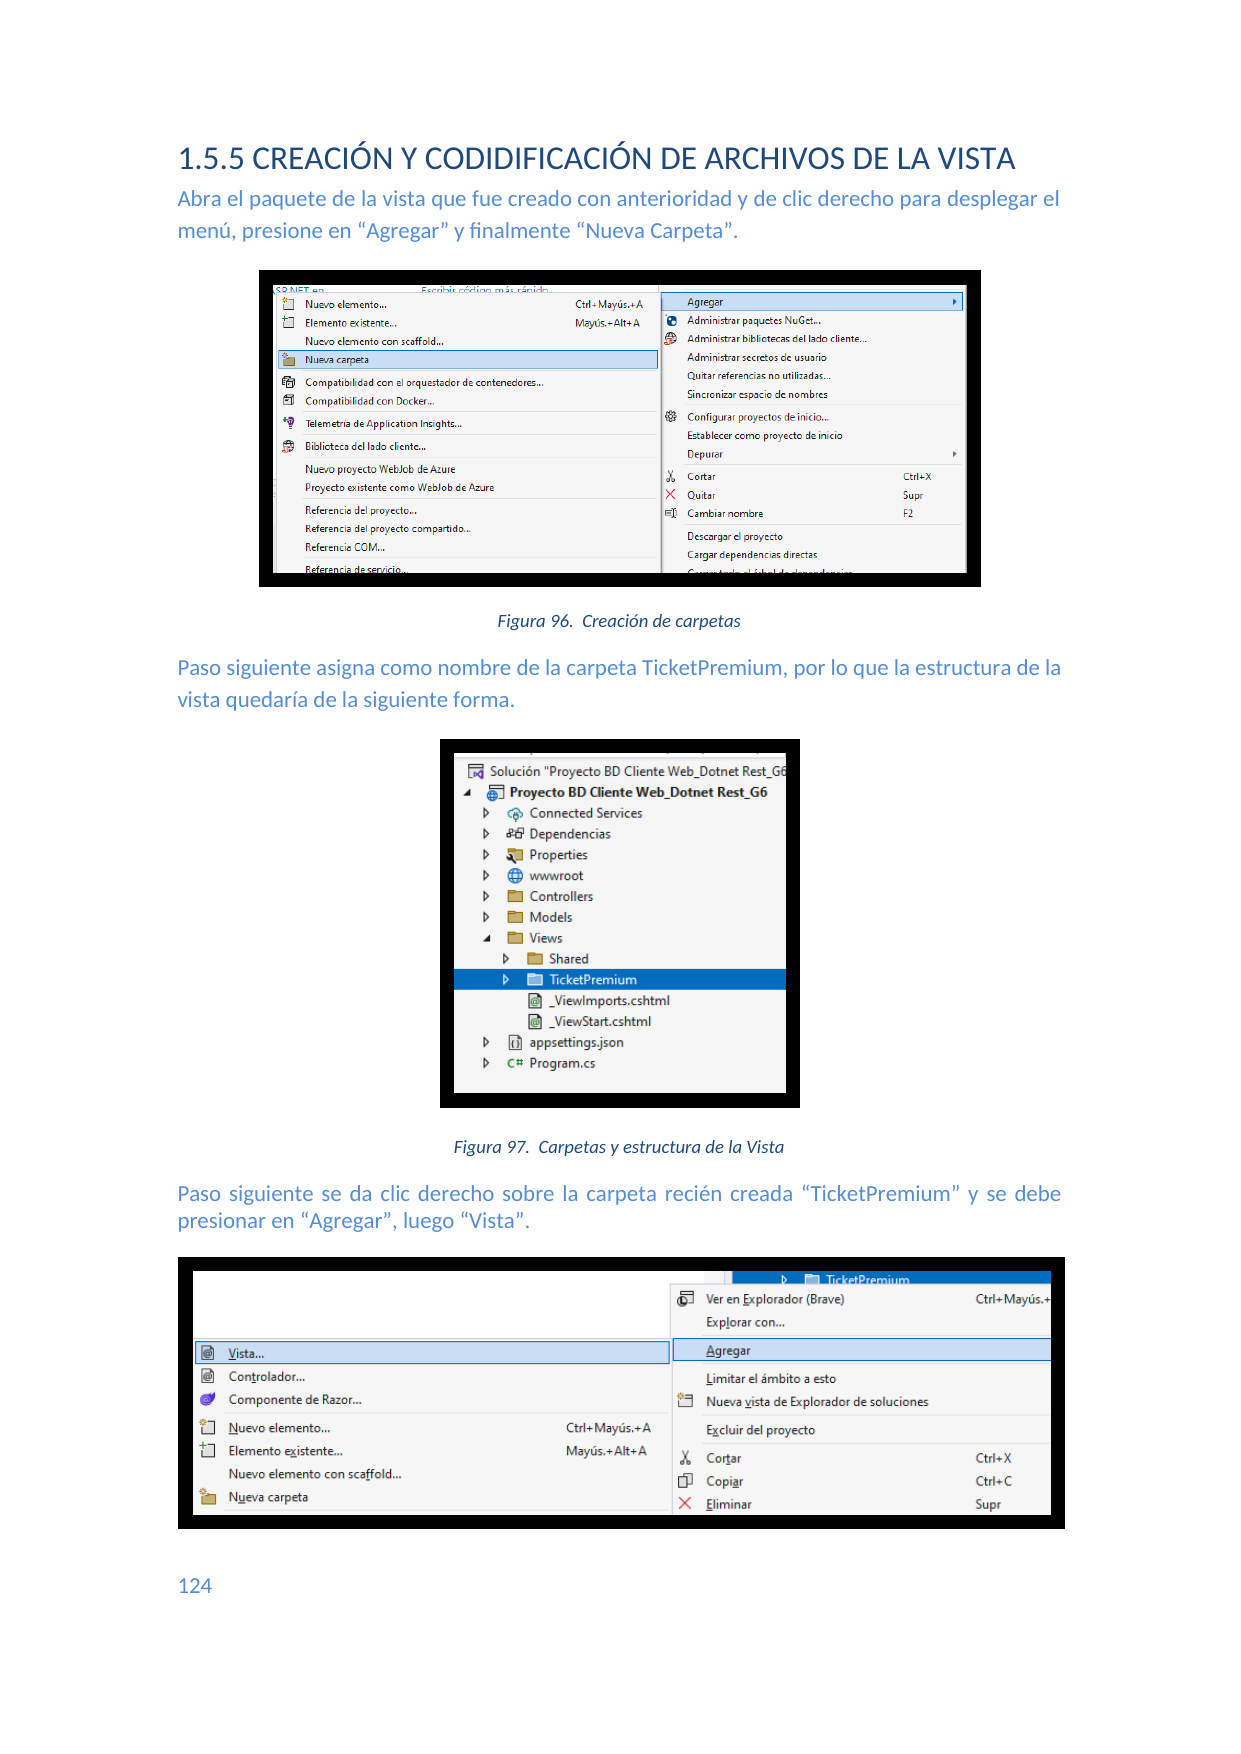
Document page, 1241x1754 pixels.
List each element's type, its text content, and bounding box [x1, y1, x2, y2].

text Paso siguiente asigna como nombre de la carpeta TicketPremium, por lo que la estructura de la vista quedaría de la siguiente forma. [177, 653, 1063, 713]
picture [454, 753, 786, 1093]
text Abra el paquete de la vista que fue creado con anterioridad y de clic derecho para desplegar el menú, presione en “Agregar” y finalmente “Nueva Carpeta”. [177, 184, 1063, 244]
text Paso siguiente se da clic derecho sobre la carpeta recién creada “TicketPremium” y se debe presionar en “Agregar”, luego “Vista”. [177, 1179, 1063, 1235]
picture [193, 1271, 1051, 1515]
picture [273, 285, 967, 573]
subtitle 1.5.5 CREACIÓN Y CODIDIFICACIÓN DE ARCHIVOS DE LA VISTA [177, 137, 1063, 178]
